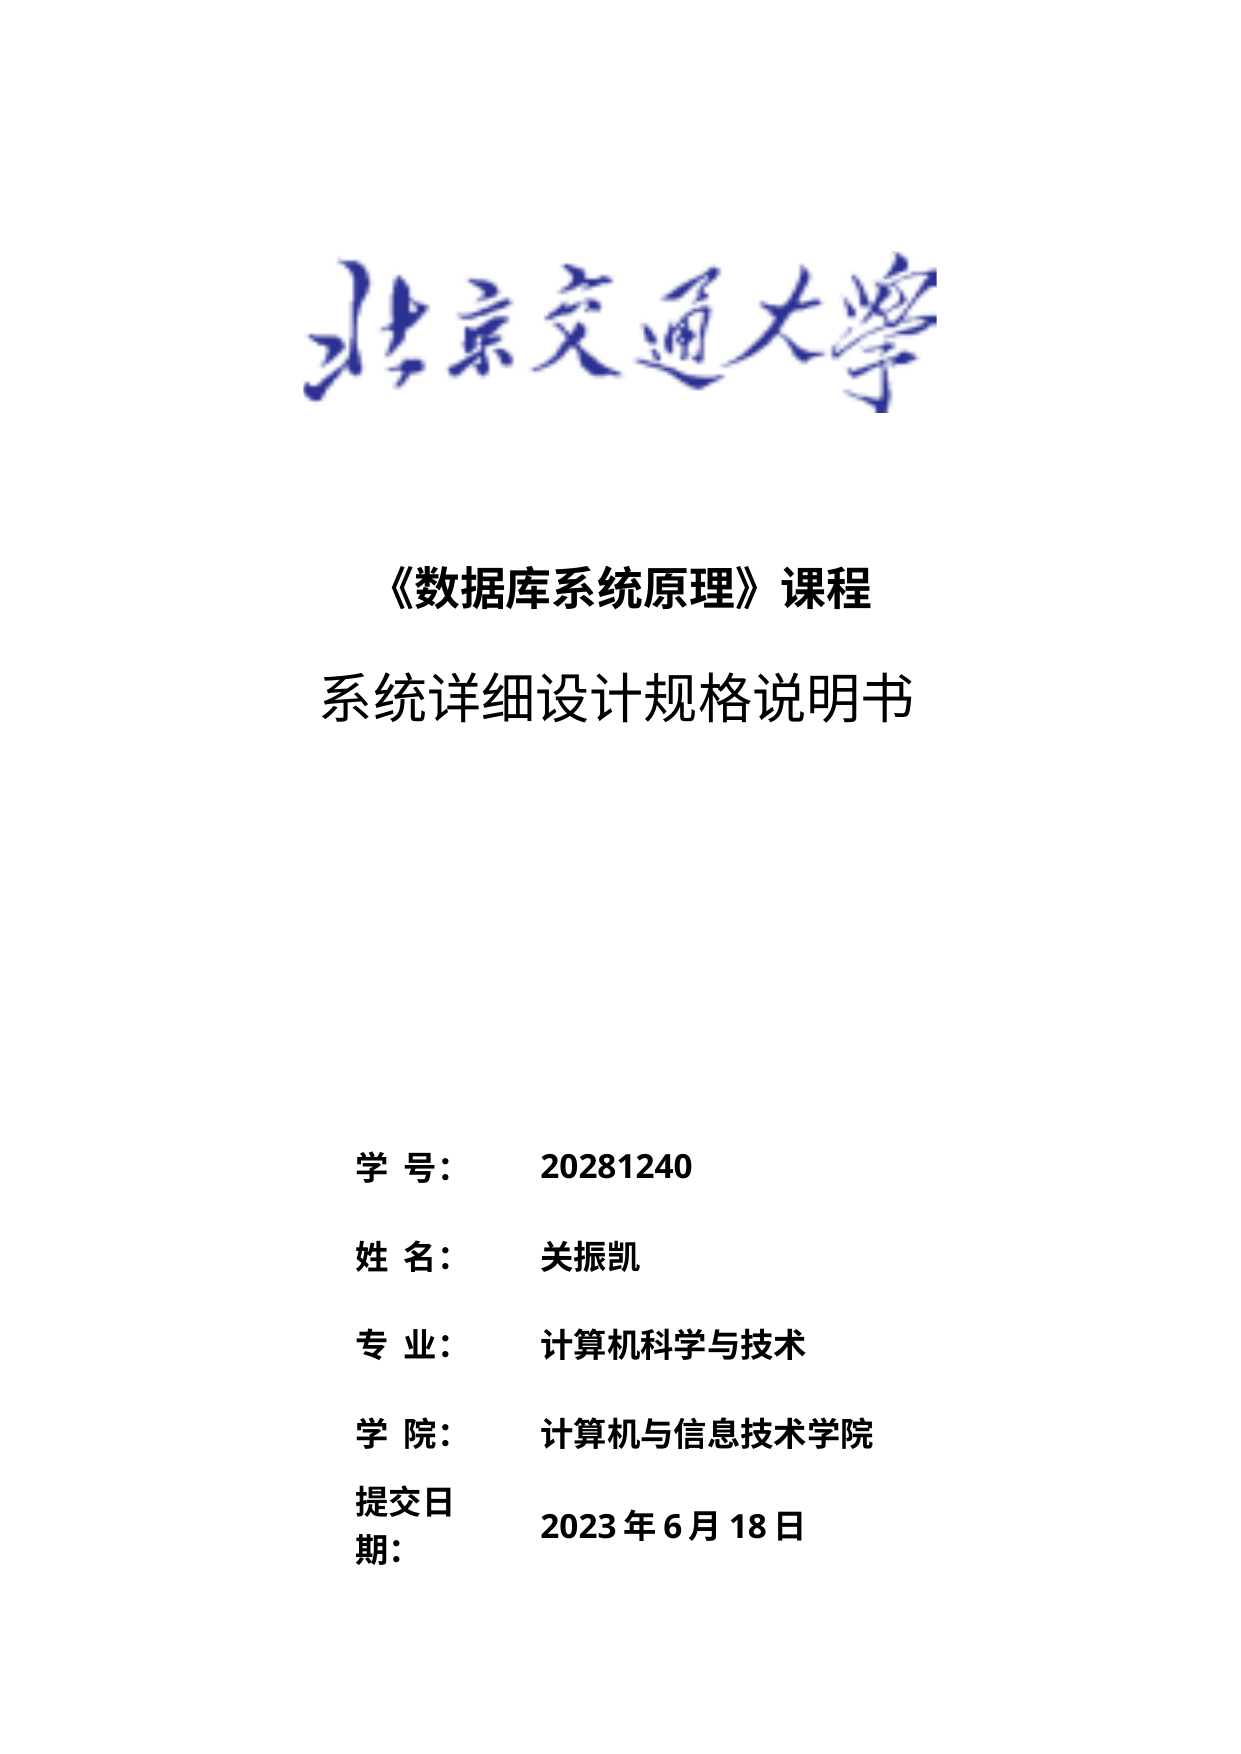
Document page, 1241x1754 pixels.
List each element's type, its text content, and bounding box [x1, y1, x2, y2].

table_cell 2023年6月18日 [529, 1476, 896, 1572]
table_header 20281240 [529, 1122, 896, 1210]
text 系统详细设计规格说明书 [275, 656, 1053, 734]
table_cell 提交日期： [344, 1476, 529, 1572]
table_cell 姓 名： [344, 1210, 529, 1299]
subtitle 《数据库系统原理》课程 [187, 552, 1053, 618]
table_header 学 号： [344, 1122, 529, 1210]
table_cell 计算机科学与技术 [529, 1299, 896, 1387]
table_cell 关振凯 [529, 1210, 896, 1299]
table_cell 计算机与信息技术学院 [529, 1388, 896, 1476]
table_cell 专 业： [344, 1299, 529, 1387]
table_cell 学 院： [344, 1388, 529, 1476]
